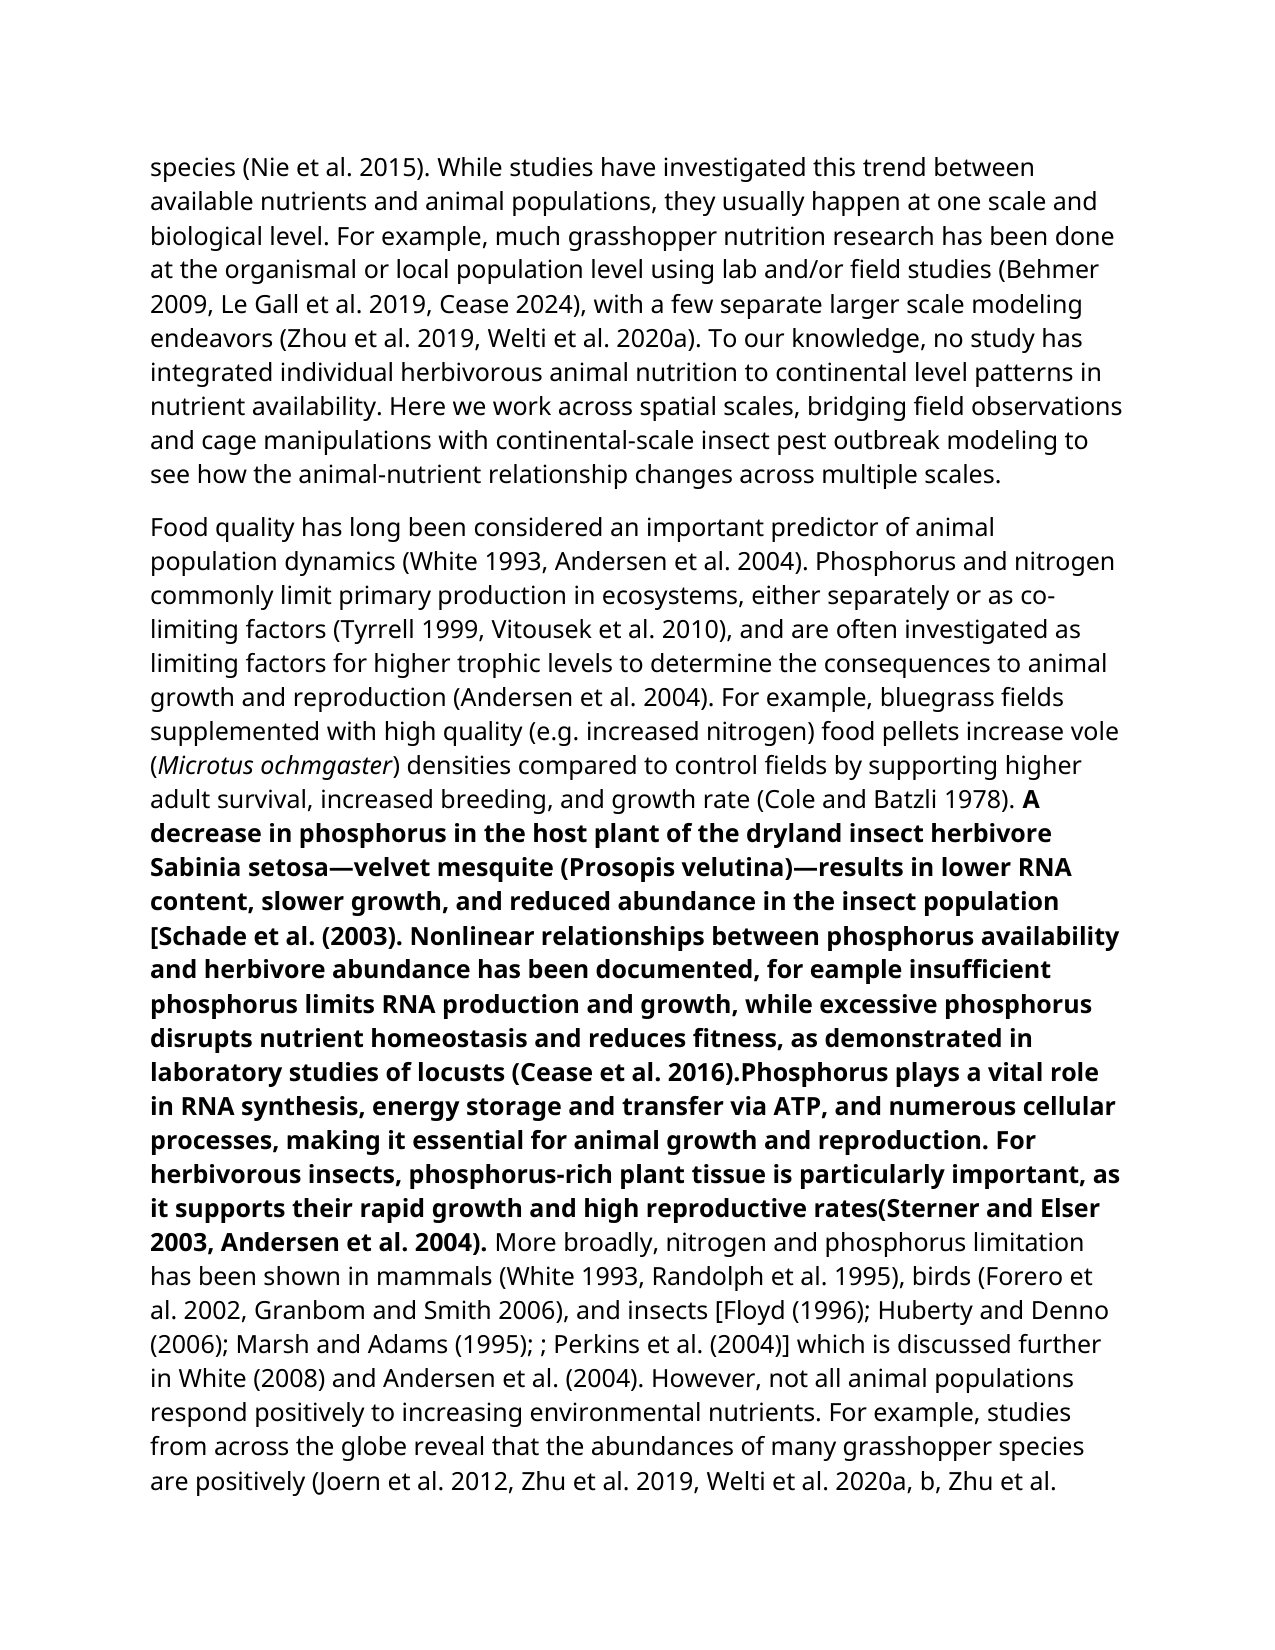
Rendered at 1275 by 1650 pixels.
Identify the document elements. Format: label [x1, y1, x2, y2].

text [150, 509, 1125, 1497]
text [150, 150, 1125, 491]
